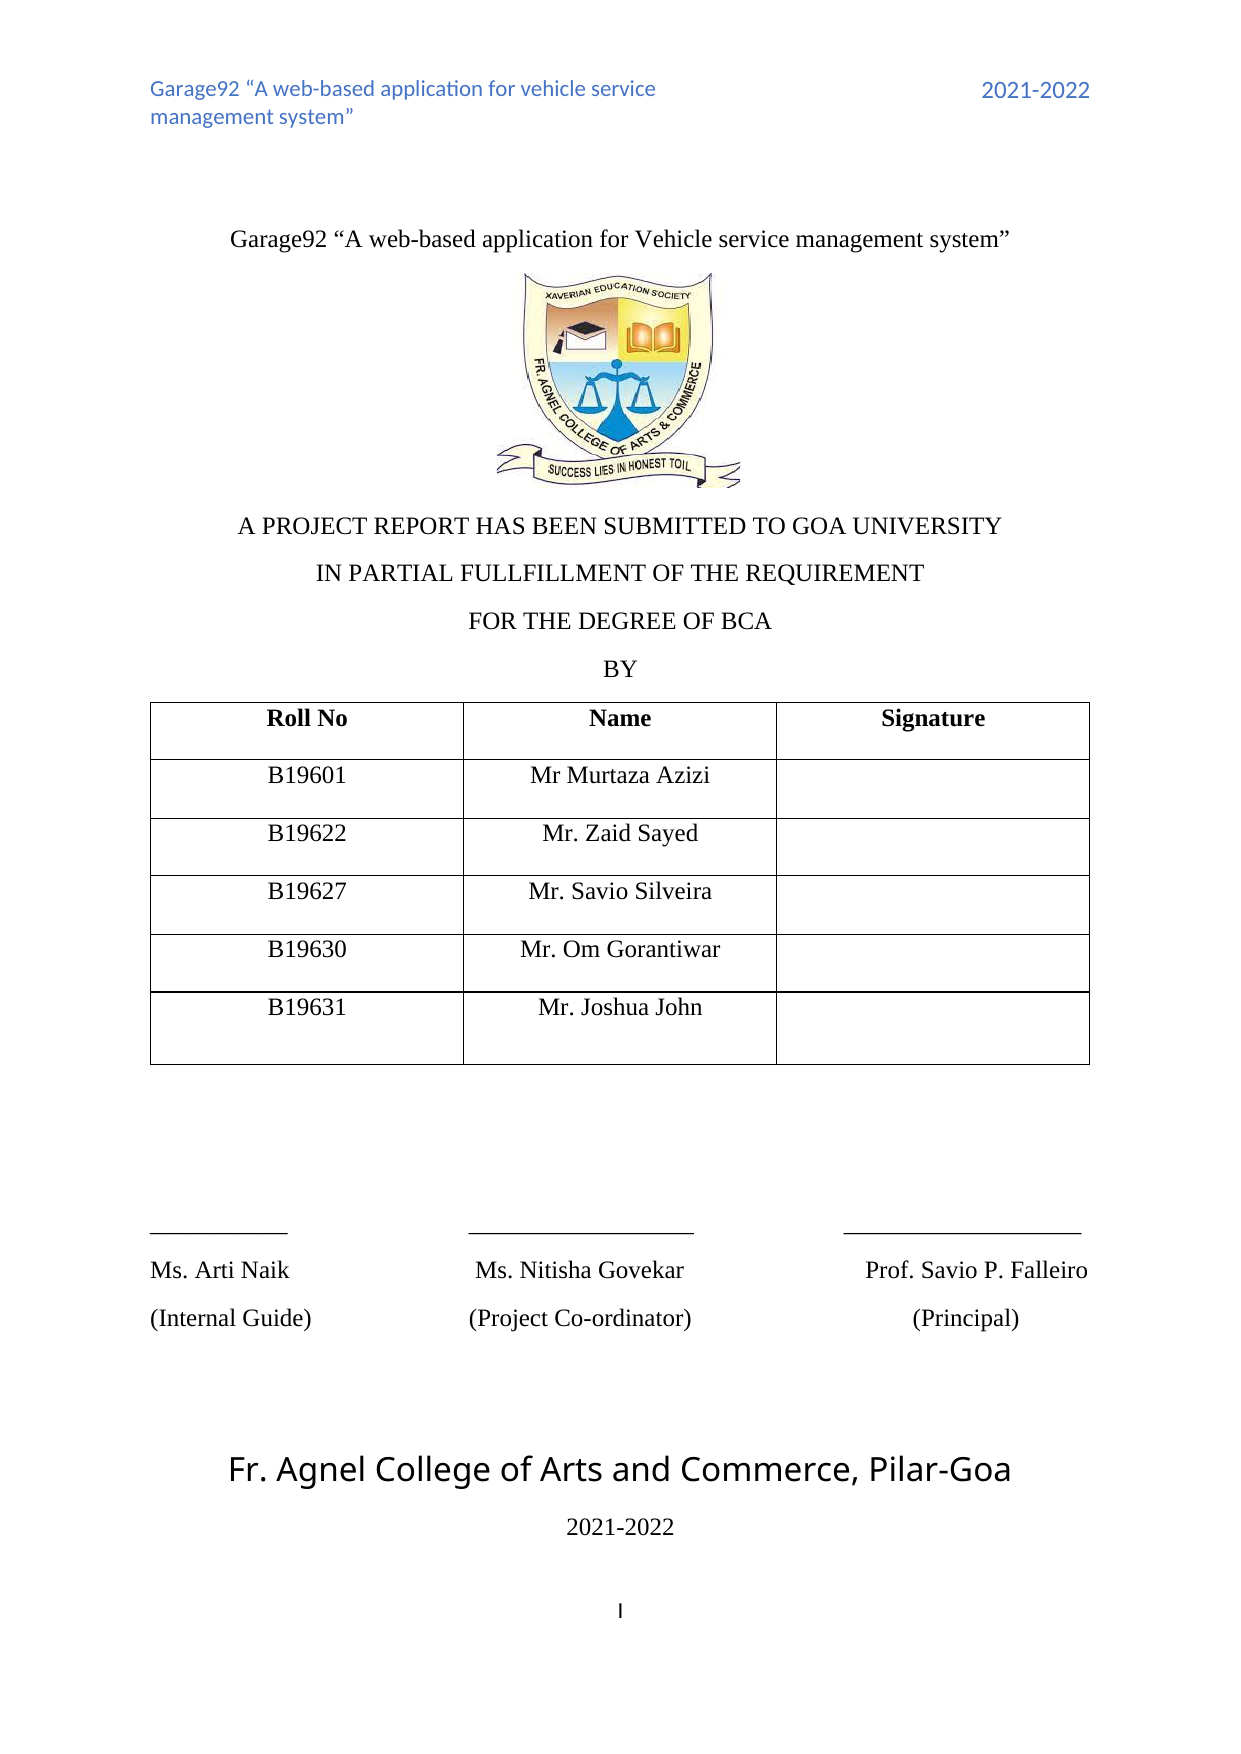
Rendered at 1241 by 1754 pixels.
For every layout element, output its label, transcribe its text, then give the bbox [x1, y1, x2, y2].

table_header Roll No [151, 703, 463, 759]
table_cell [777, 760, 1089, 817]
text ___________ __________________ ___________________ [150, 1208, 1090, 1236]
table_cell Mr Murtaza Azizi [464, 760, 776, 817]
table_cell Mr. Savio Silveira [464, 876, 776, 933]
text FOR THE DEGREE OF BCA [150, 606, 1090, 635]
table_cell [777, 993, 1089, 1063]
text IN PARTIAL FULLFILLMENT OF THE REQUIREMENT [150, 558, 1090, 587]
text BY [150, 654, 1090, 683]
table_cell B19601 [151, 760, 463, 817]
table_cell [777, 876, 1089, 933]
table_cell Mr. Zaid Sayed [464, 819, 776, 875]
text Ms. Arti Naik Ms. Nitisha Govekar Prof. Savio P. Falleiro [150, 1255, 1090, 1284]
table_header Signature [777, 703, 1089, 759]
table_cell Mr. Om Gorantiwar [464, 935, 776, 991]
table_cell B19631 [151, 993, 463, 1063]
table_cell B19622 [151, 819, 463, 875]
table_cell B19630 [151, 935, 463, 991]
table_cell B19627 [151, 876, 463, 933]
table_header Name [464, 703, 776, 759]
picture [496, 273, 741, 488]
table_cell [777, 819, 1089, 875]
text (Internal Guide) (Project Co-ordinator) (Principal) [150, 1303, 1090, 1332]
text A PROJECT REPORT HAS BEEN SUBMITTED TO GOA UNIVERSITY [150, 511, 1090, 539]
text Fr. Agnel College of Arts and Commerce, Pilar-Goa [150, 1446, 1090, 1492]
table_cell Mr. Joshua John [464, 993, 776, 1063]
text 2021-2022 [150, 1512, 1090, 1541]
text Garage92 “A web-based application for Vehicle service management system” [150, 224, 1090, 253]
table_cell [777, 935, 1089, 991]
